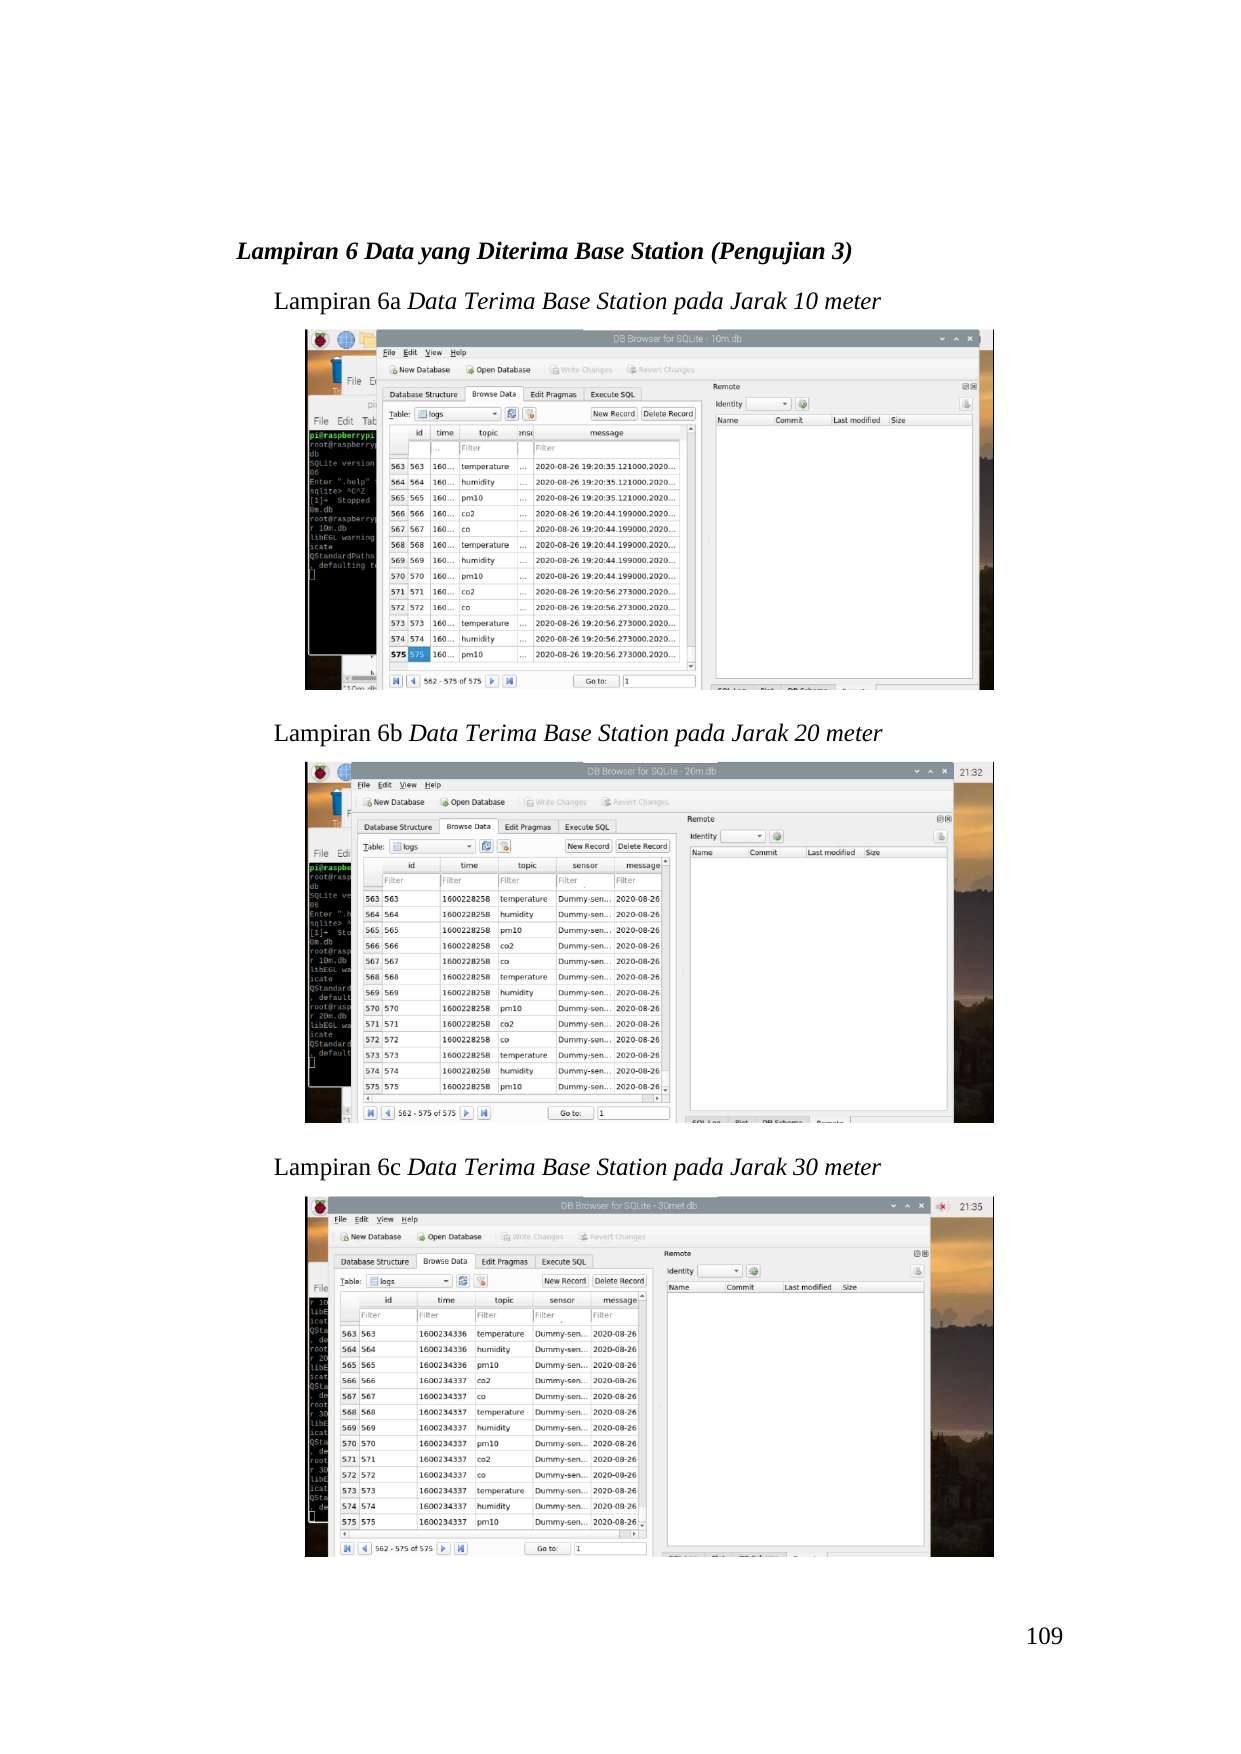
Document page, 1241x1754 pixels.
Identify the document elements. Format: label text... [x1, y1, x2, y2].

text Lampiran 6 Data Terima Base Station pada Jarak 30 meter [274, 1152, 1063, 1181]
picture [305, 761, 994, 1123]
picture [305, 328, 994, 690]
picture [305, 1195, 994, 1557]
text Lampiran 6 Data Terima Base Station pada Jarak 10 meter [274, 286, 1063, 314]
text Lampiran 6 Data yang Diterima Base Station (Pengujian 3) [236, 236, 1063, 265]
text Lampiran 6 Data Terima Base Station pada Jarak 20 meter [274, 718, 1063, 747]
